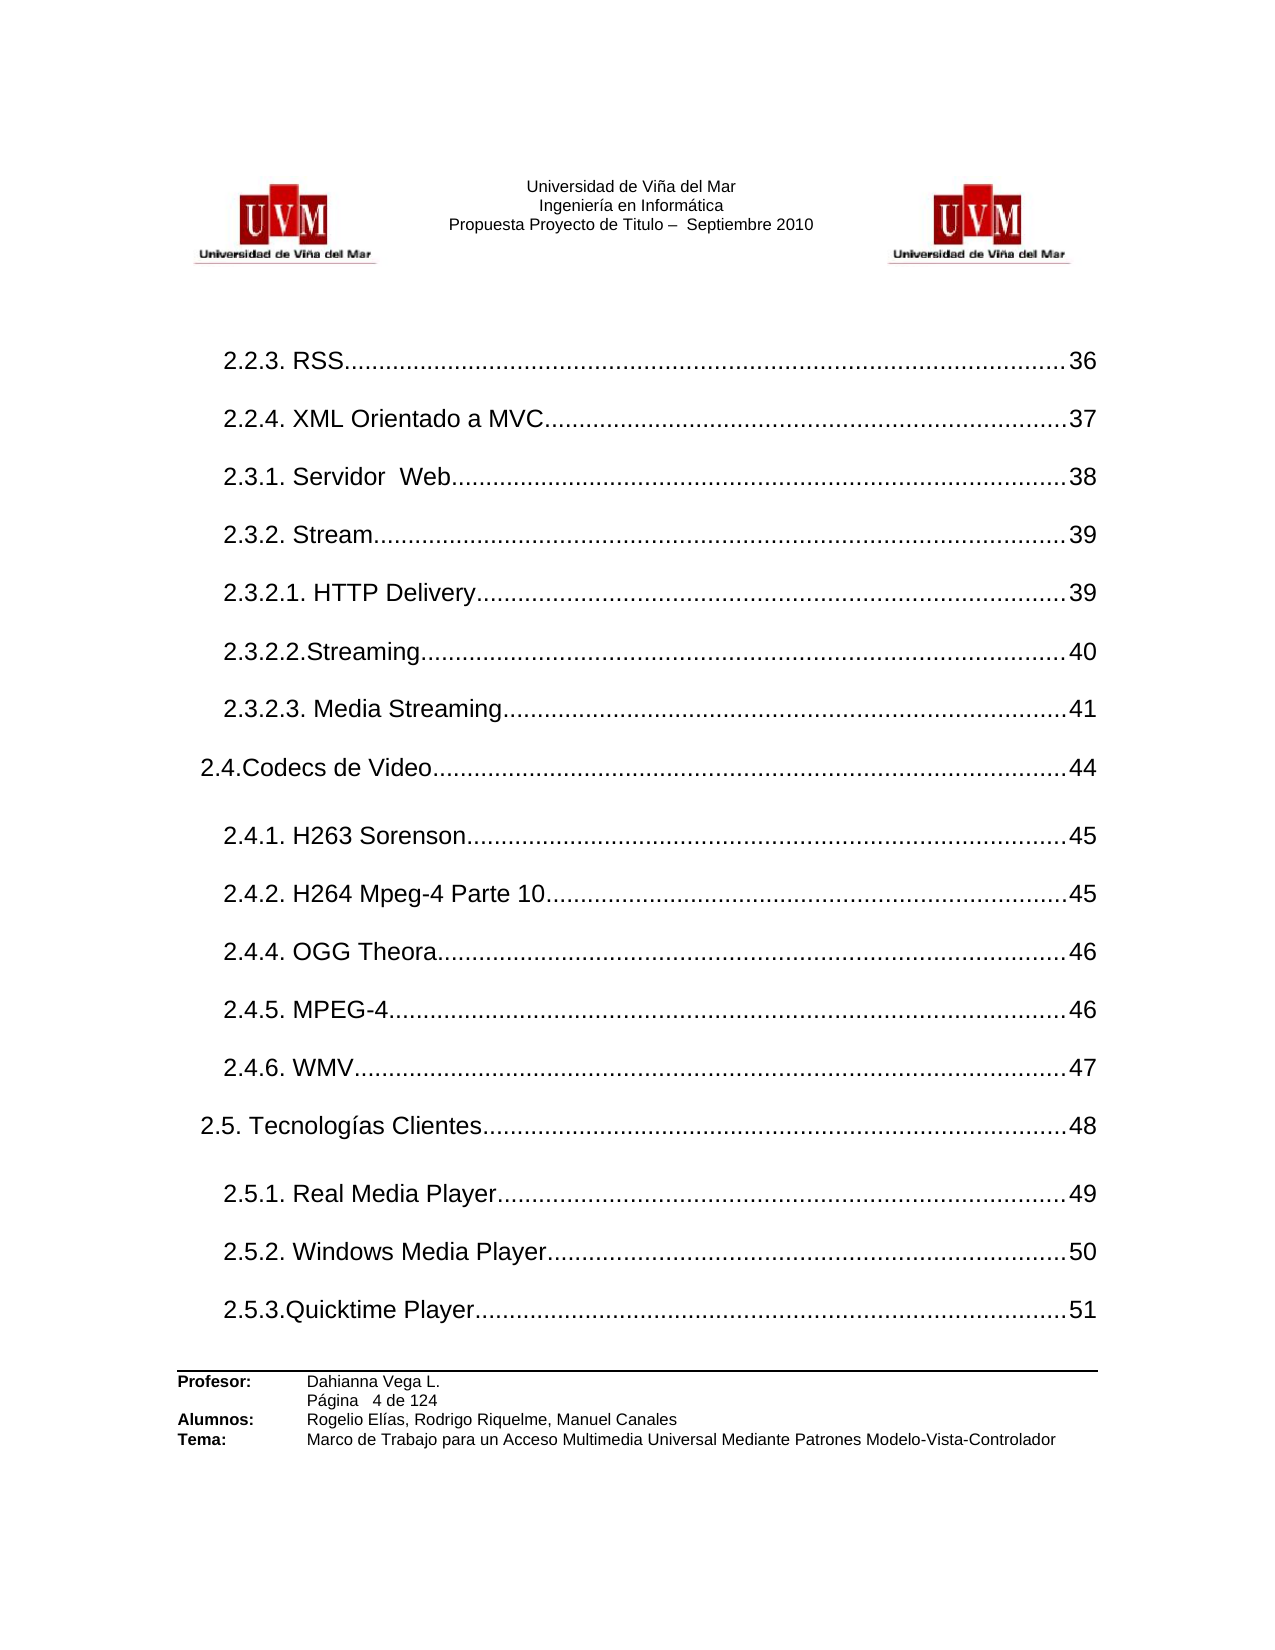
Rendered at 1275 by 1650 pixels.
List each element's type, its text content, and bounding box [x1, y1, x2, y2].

text 2.5.1. Real Media Player 49 [223, 1179, 1098, 1208]
text 2.4.4. OGG Theora 46 [223, 937, 1098, 965]
text 2.3.2.3. Media Streaming 41 [223, 694, 1098, 723]
text 2.3.2. Stream 39 [223, 520, 1098, 549]
text 2.5.3.Quicktime Player 51 [223, 1295, 1098, 1324]
text 2.4.6. WMV 47 [223, 1053, 1098, 1081]
text 2.4.Codecs de Video 44 [200, 752, 1098, 781]
text 2.4.2. H264 Mpeg-4 Parte 10 45 [223, 879, 1098, 907]
text 2.3.2.2.Streaming 40 [223, 636, 1098, 665]
text 2.3.1. Servidor Web 38 [223, 462, 1098, 491]
picture [871, 176, 1084, 267]
text 2.2.3. RSS 36 [223, 346, 1098, 375]
text 2.5. Tecnologías Clientes 48 [200, 1111, 1098, 1139]
text 2.2.4. XML Orientado a MVC 37 [223, 404, 1098, 433]
picture [177, 176, 390, 267]
text 2.5.2. Windows Media Player 50 [223, 1237, 1098, 1266]
text 2.4.5. MPEG-4 46 [223, 995, 1098, 1023]
text 2.3.2.1. HTTP Delivery 39 [223, 578, 1098, 607]
text 2.4.1. H263 Sorenson 45 [223, 821, 1098, 849]
